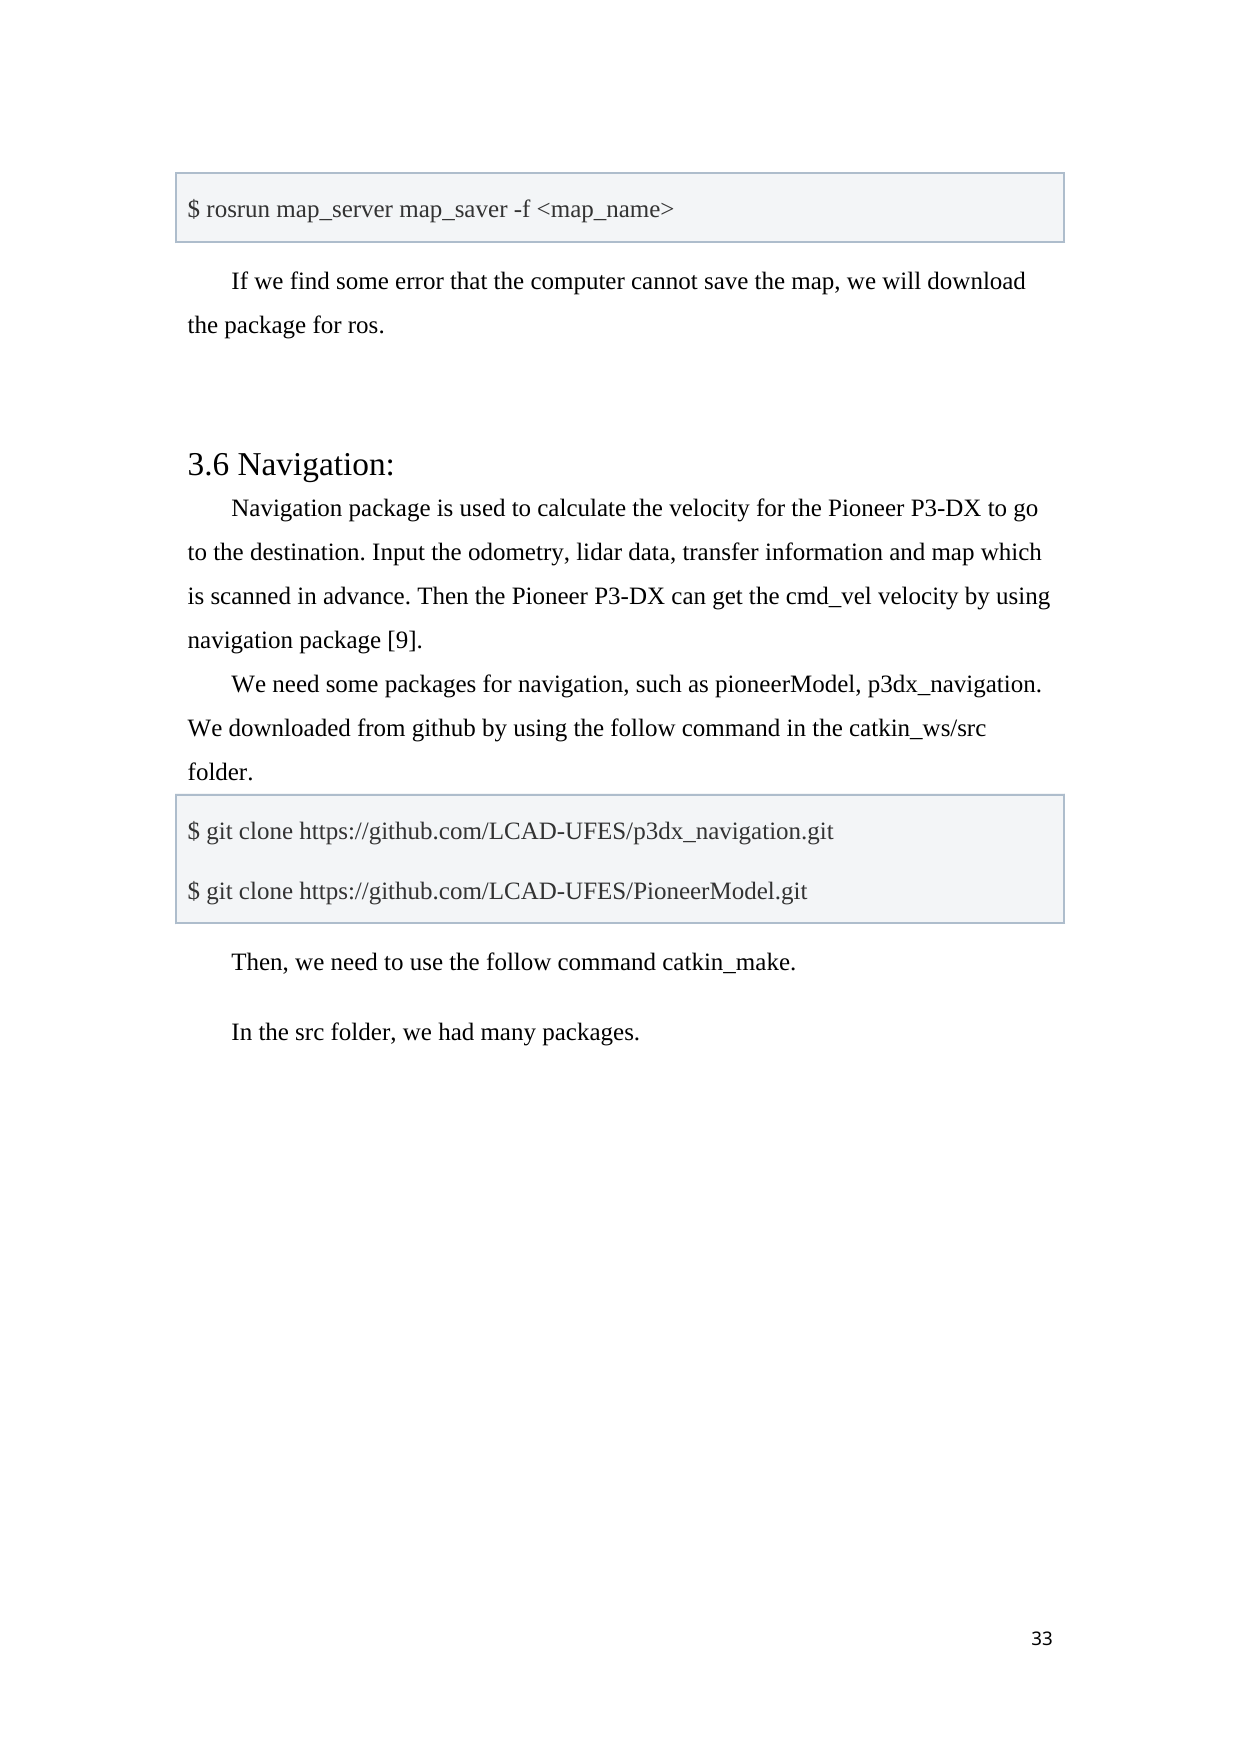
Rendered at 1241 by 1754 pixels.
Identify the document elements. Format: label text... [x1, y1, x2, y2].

text In the src folder, we had many packages. [187, 1009, 1053, 1053]
text Then, we need to use the follow command catkin_make. [187, 940, 1053, 984]
text We need some packages for navigation, such as pioneerModel, p3dx_navigation. We downloaded from github by using the follow command in the catkin_ws/src folder. [187, 661, 1053, 793]
text $ rosrun map_server map_saver -f <map_name> [177, 174, 1063, 241]
text Navigation package is used to calculate the velocity for the Pioneer P3-DX to go to the destination. Input the odometry, lidar data, transfer information and map which is scanned in advance. Then the Pioneer P3-DX can get the cmd_vel velocity by using navigation package [9]. [187, 485, 1053, 661]
text $ git clone https://github.com/LCAD-UFES/p3dx_navigation.git [177, 796, 1063, 852]
text If we find some error that the computer cannot save the map, we will download the package for ros. [187, 259, 1053, 347]
text 3.6 Navigation: [187, 441, 1053, 485]
text $ git clone https://github.com/LCAD-UFES/PioneerModel.git [177, 853, 1063, 922]
